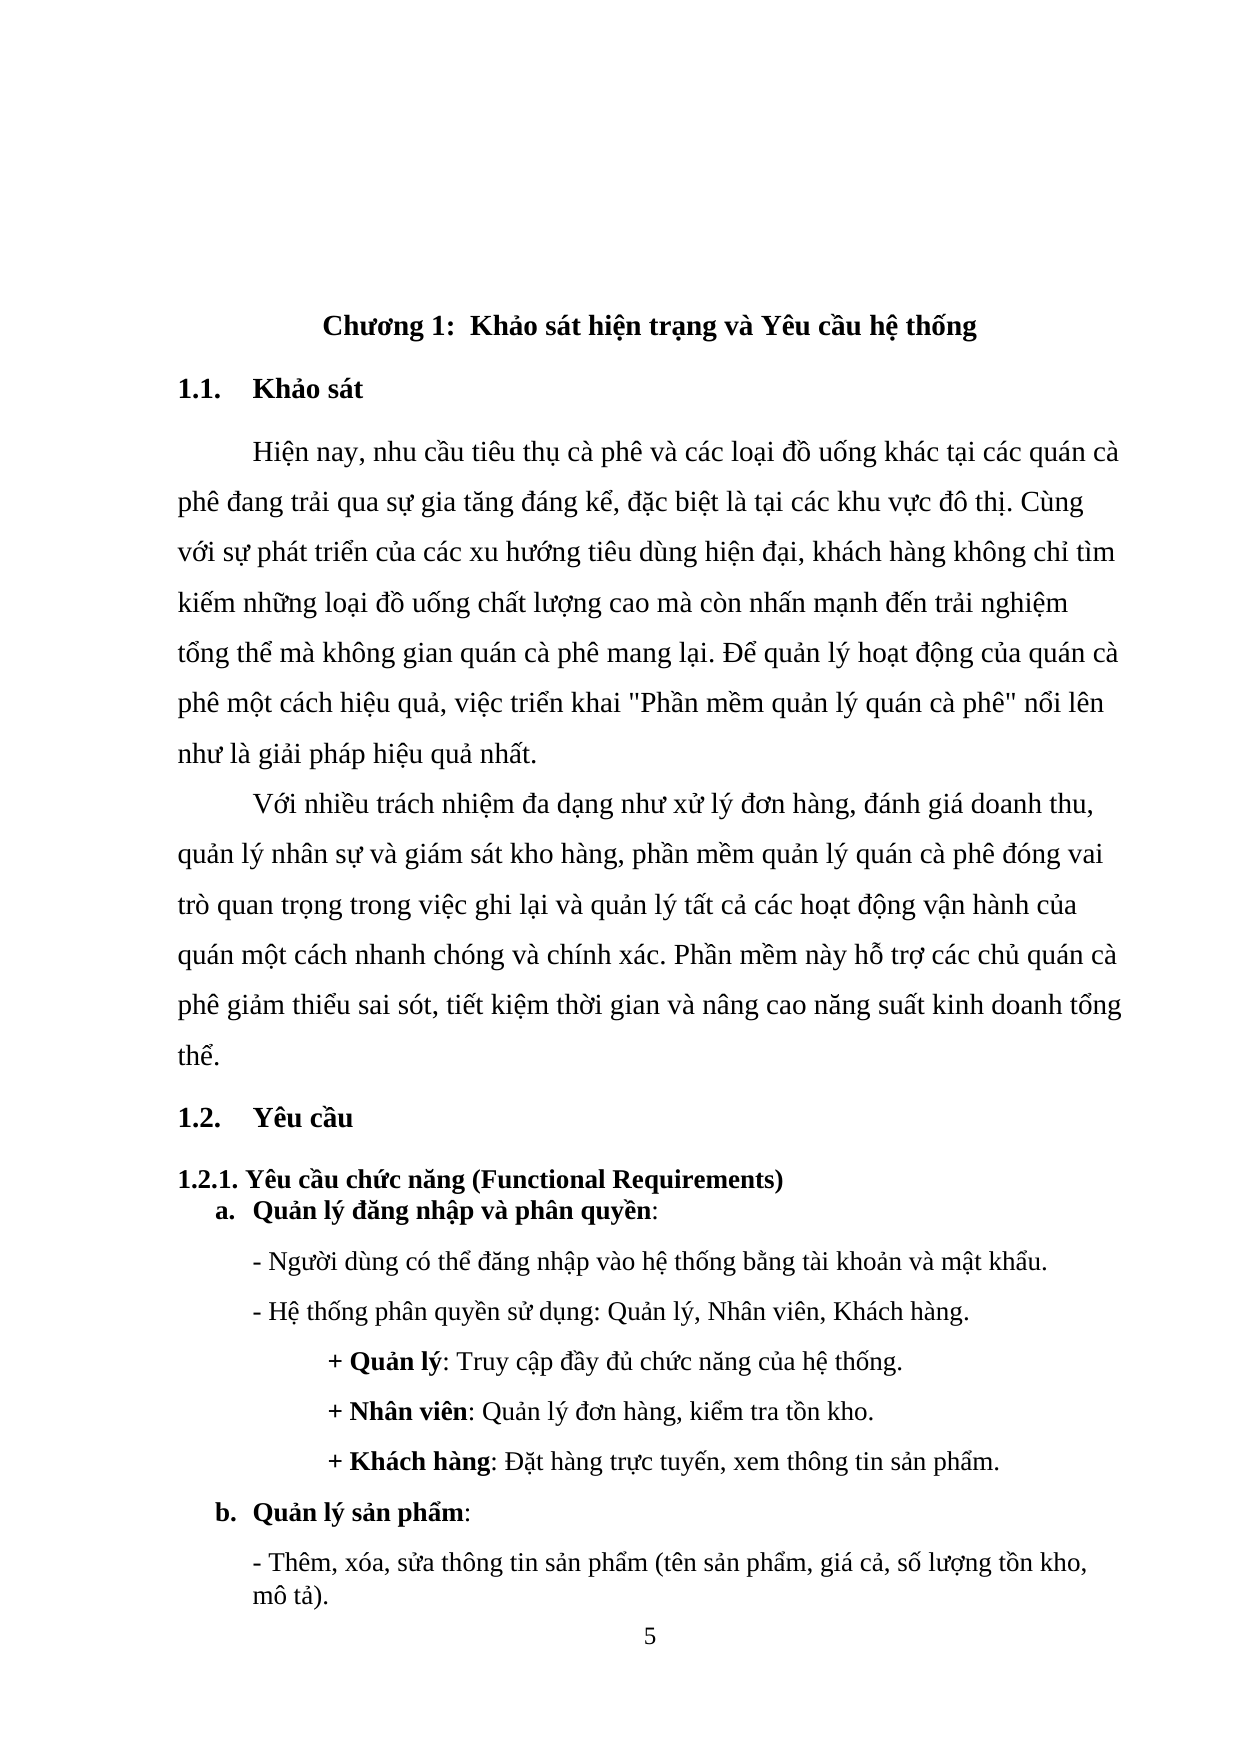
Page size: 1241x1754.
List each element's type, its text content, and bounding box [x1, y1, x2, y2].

text Chương 1: Khảo sát hiện trạng và Yêu cầu hệ thống [177, 308, 1122, 342]
text 1.2.1. Yêu cầu chức năng (Functional Requirements) [177, 1163, 1122, 1194]
text - Hệ thống phân quyền sử dụng: Quản lý, Nhân viên, Khách hàng. [177, 1295, 1122, 1326]
text + Quản lý: Truy cập đầy đủ chức năng của hệ thống. [252, 1345, 1122, 1376]
text + Khách hàng: Đặt hàng trực tuyến, xem thông tin sản phẩm. [252, 1446, 1122, 1477]
text - Thêm, xóa, sửa thông tin sản phẩm (tên sản phẩm, giá cả, số lượng tồn kho, mô tả). [252, 1546, 1122, 1611]
text Với nhiều trách nhiệm đa dạng như xử lý đơn hàng, đánh giá doanh thu, quản lý nhân sự và giám sát kho hàng, phần mềm quản lý quán cà phê đóng vai trò quan trọng trong việc ghi lại và quản lý tất cả các hoạt động vận hành của quán một cách nhanh chóng và chính xác. Phần mềm này hỗ trợ các chủ quán cà phê giảm thiểu sai sót, tiết kiệm thời gian và nâng cao năng suất kinh doanh tổng thể. [177, 786, 1122, 1071]
text Hiện nay, nhu cầu tiêu thụ cà phê và các loại đồ uống khác tại các quán cà phê đang trải qua sự gia tăng đáng kể, đặc biệt là tại các khu vực đô thị. Cùng với sự phát triển của các xu hướng tiêu dùng hiện đại, khách hàng không chỉ tìm kiếm những loại đồ uống chất lượng cao mà còn nhấn mạnh đến trải nghiệm tổng thể mà không gian quán cà phê mang lại. Để quản lý hoạt động của quán cà phê một cách hiệu quả, việc triển khai "Phần mềm quản lý quán cà phê" nổi lên như là giải pháp hiệu quả nhất. [177, 434, 1122, 769]
list Quản lý đăng nhập và phân quyền: [215, 1194, 1122, 1226]
list Yêu cầu [177, 1101, 1122, 1134]
list Quản lý sản phẩm: [215, 1496, 1122, 1527]
text + Nhân viên: Quản lý đơn hàng, kiểm tra tồn kho. [252, 1395, 1122, 1426]
text - Người dùng có thể đăng nhập vào hệ thống bằng tài khoản và mật khẩu. [177, 1245, 1122, 1276]
list Khảo sát [177, 371, 1122, 405]
